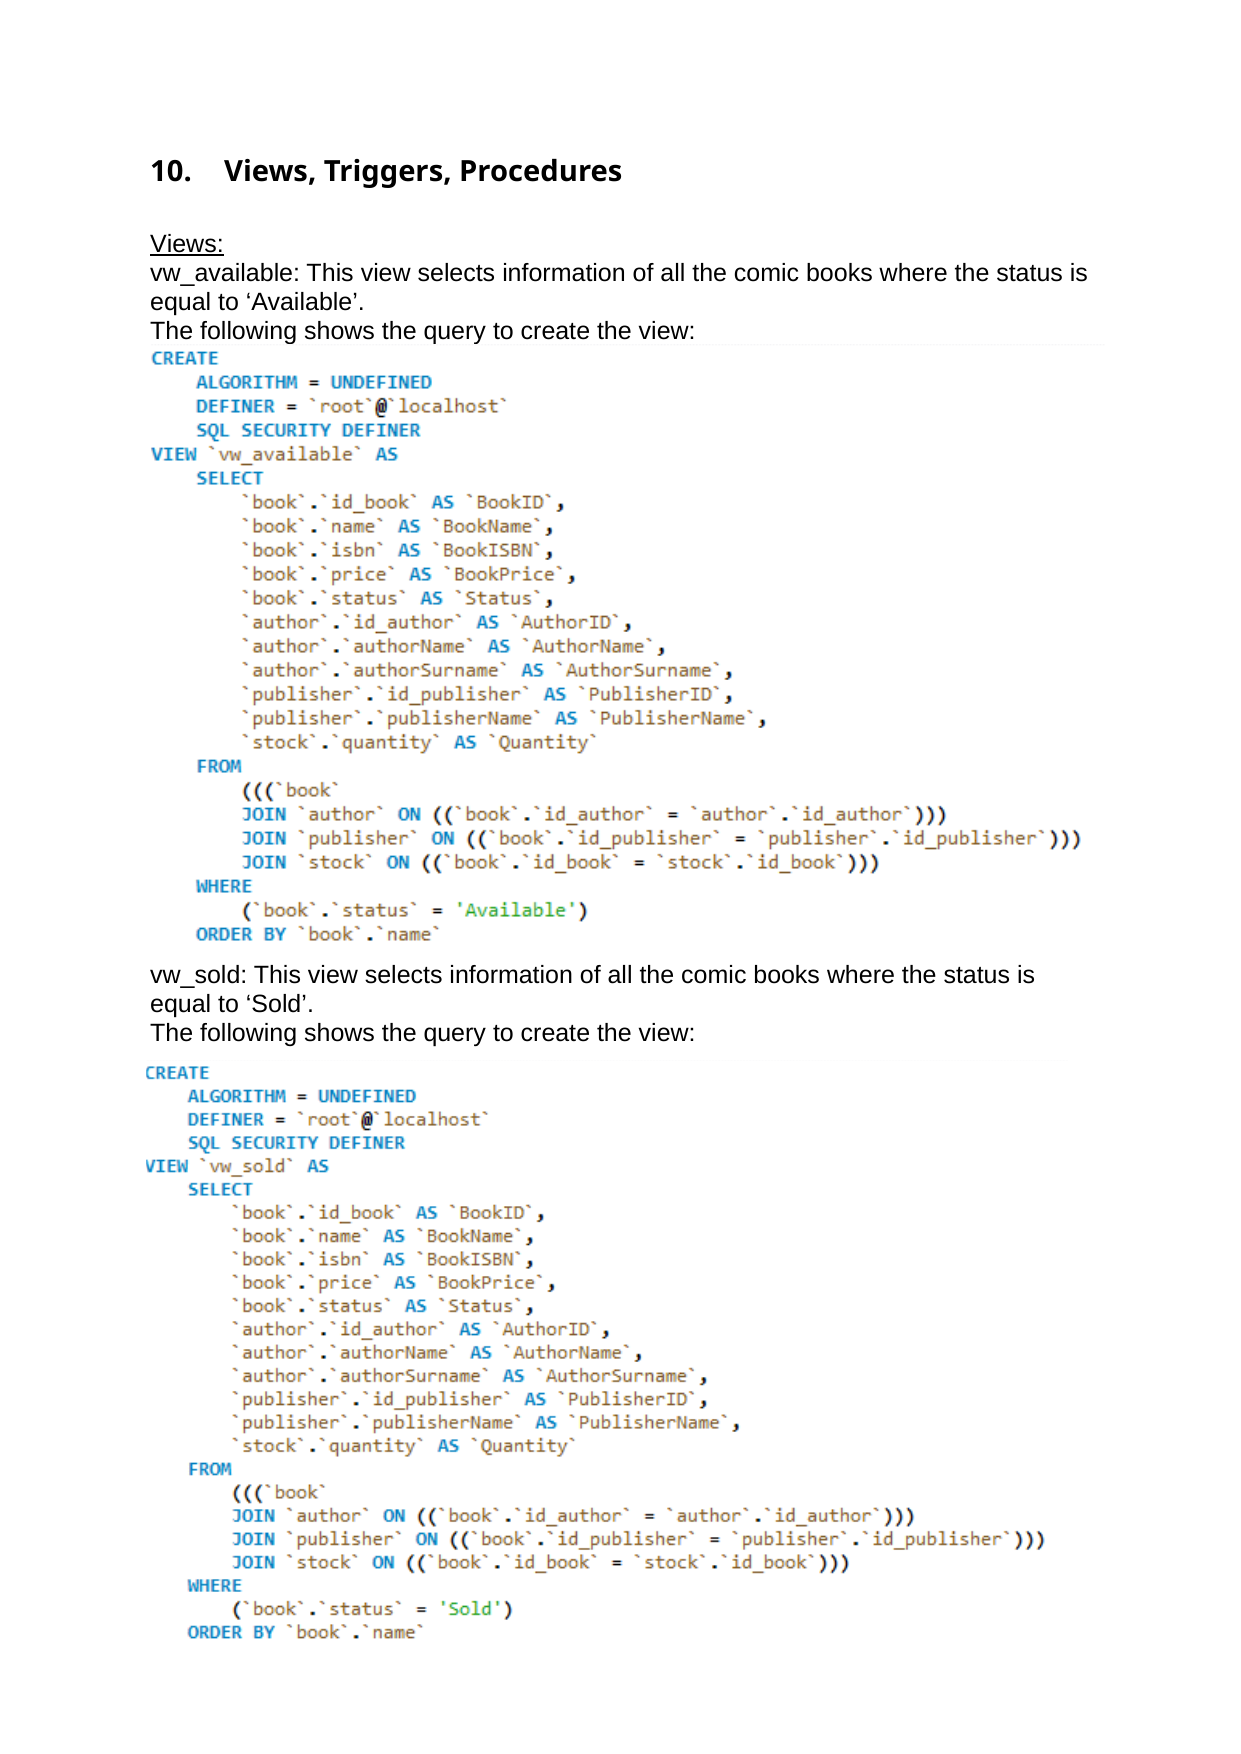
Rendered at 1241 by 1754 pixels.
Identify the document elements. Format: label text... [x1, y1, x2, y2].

text vw_sold: This view selects information of all the comic books where the status is equal to ‘Sold’. [150, 960, 1090, 1017]
text The following shows the query to create the view: [150, 1017, 1090, 1046]
picture [143, 1060, 1068, 1676]
picture [150, 344, 1108, 960]
text Views: [150, 229, 1090, 258]
text The following shows the query to create the view: [150, 316, 1090, 344]
subtitle Views, Triggers, Procedures [150, 150, 1090, 190]
text vw_available: This view selects information of all the comic books where the status is equal to ‘Available’. [150, 258, 1090, 316]
